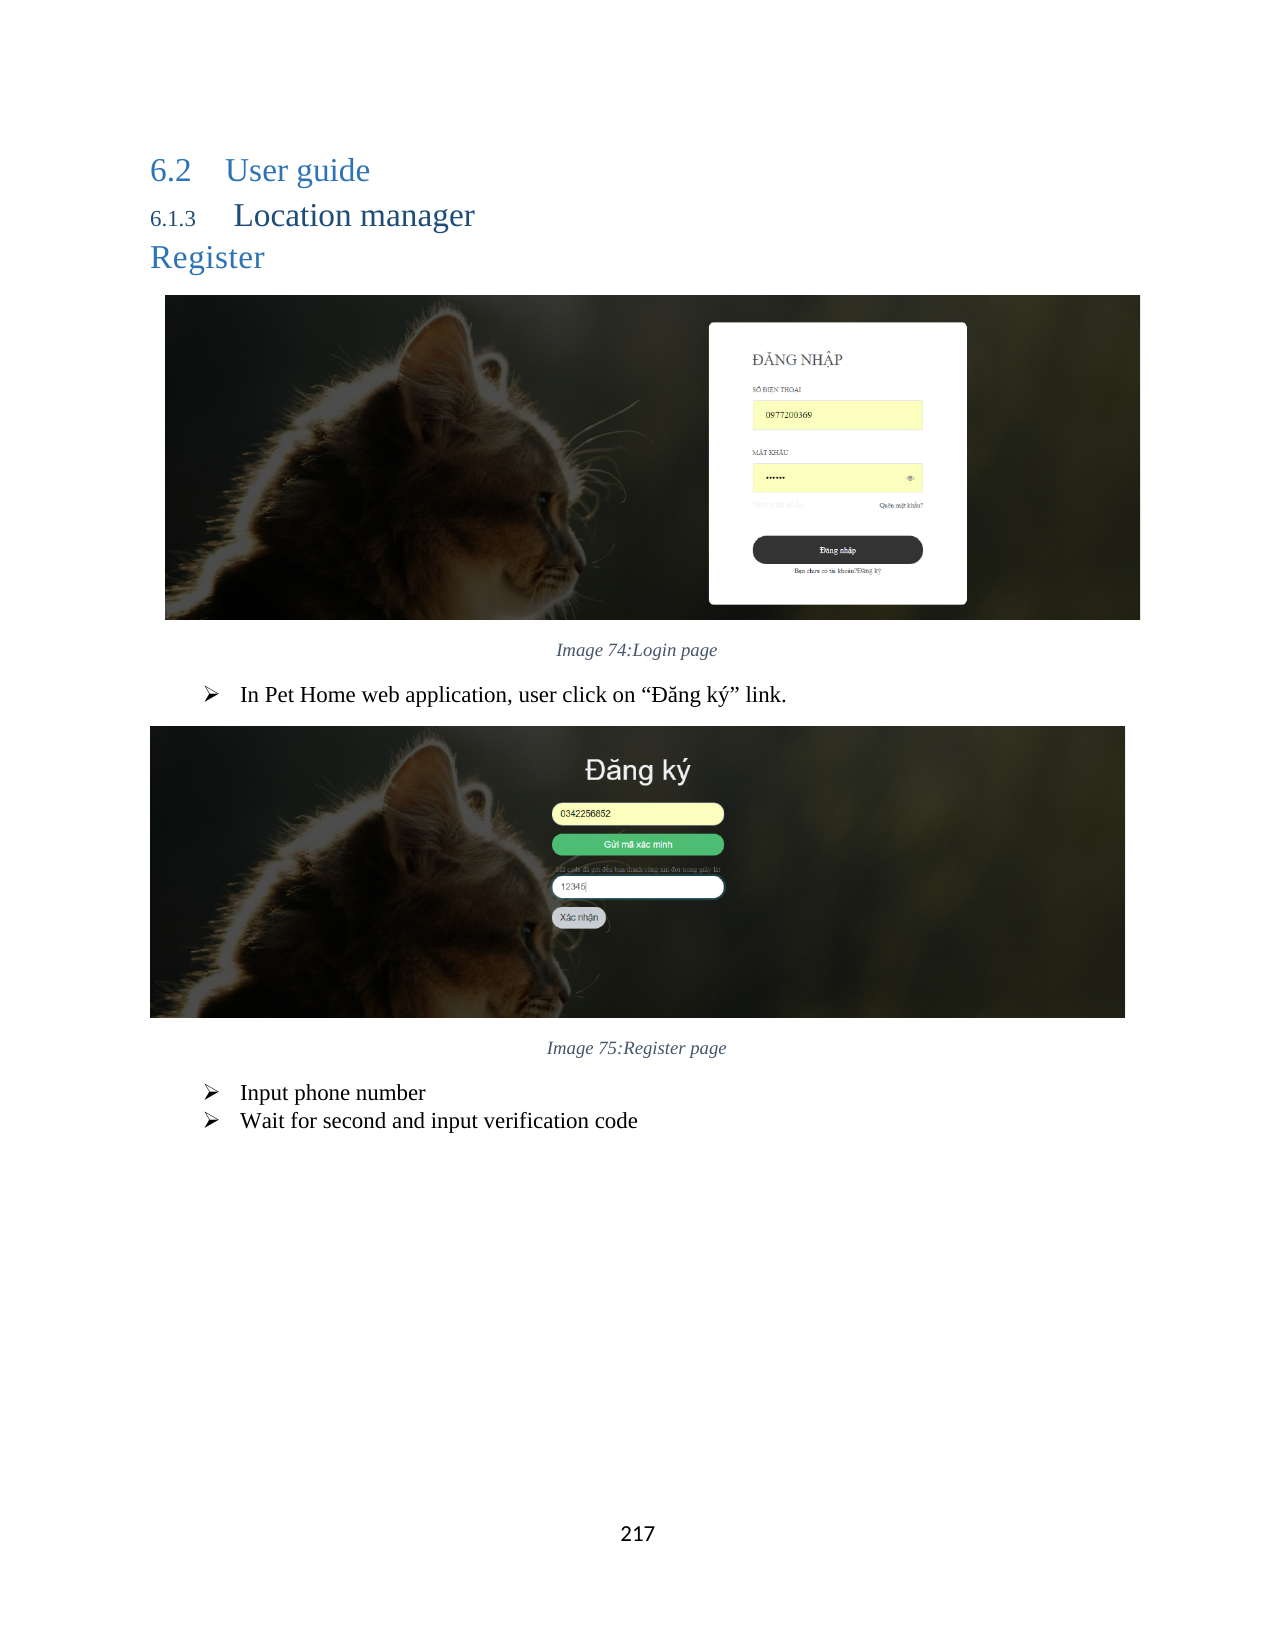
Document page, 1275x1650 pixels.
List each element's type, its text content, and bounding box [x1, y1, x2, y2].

subtitle User guide [150, 150, 1125, 188]
picture [150, 726, 1125, 1018]
picture [165, 295, 1141, 620]
subtitle Location manager [150, 196, 1125, 234]
list Wait for second and input verification code [202, 1107, 1125, 1134]
text Image 75:Register page [150, 1037, 1125, 1058]
title Register [150, 237, 1125, 275]
list In Pet Home web application, user click on “Đăng ký” link. [202, 681, 1125, 707]
list Input phone number [202, 1079, 1125, 1105]
text Image 74:Login page [150, 638, 1125, 660]
